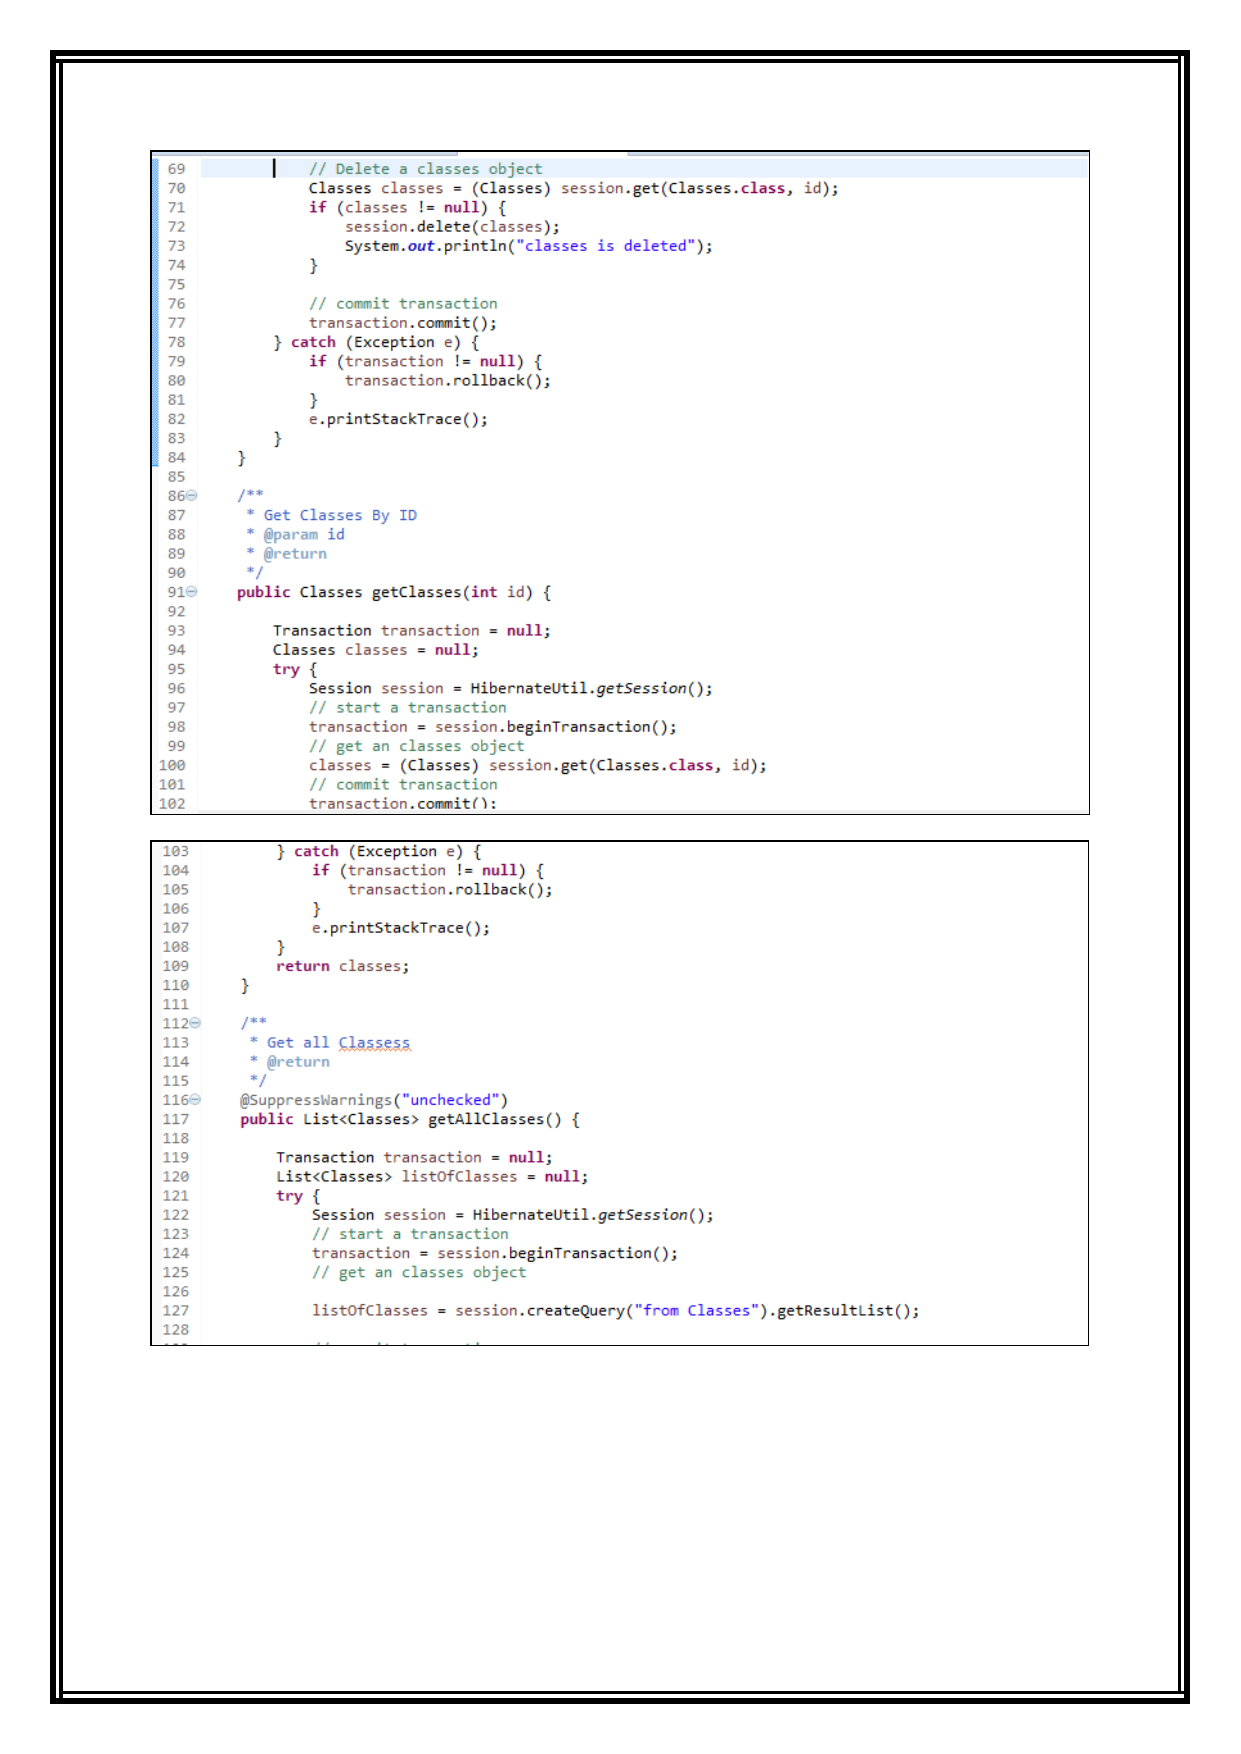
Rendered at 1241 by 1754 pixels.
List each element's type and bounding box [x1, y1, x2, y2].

picture [152, 152, 1089, 814]
picture [152, 842, 1088, 1345]
